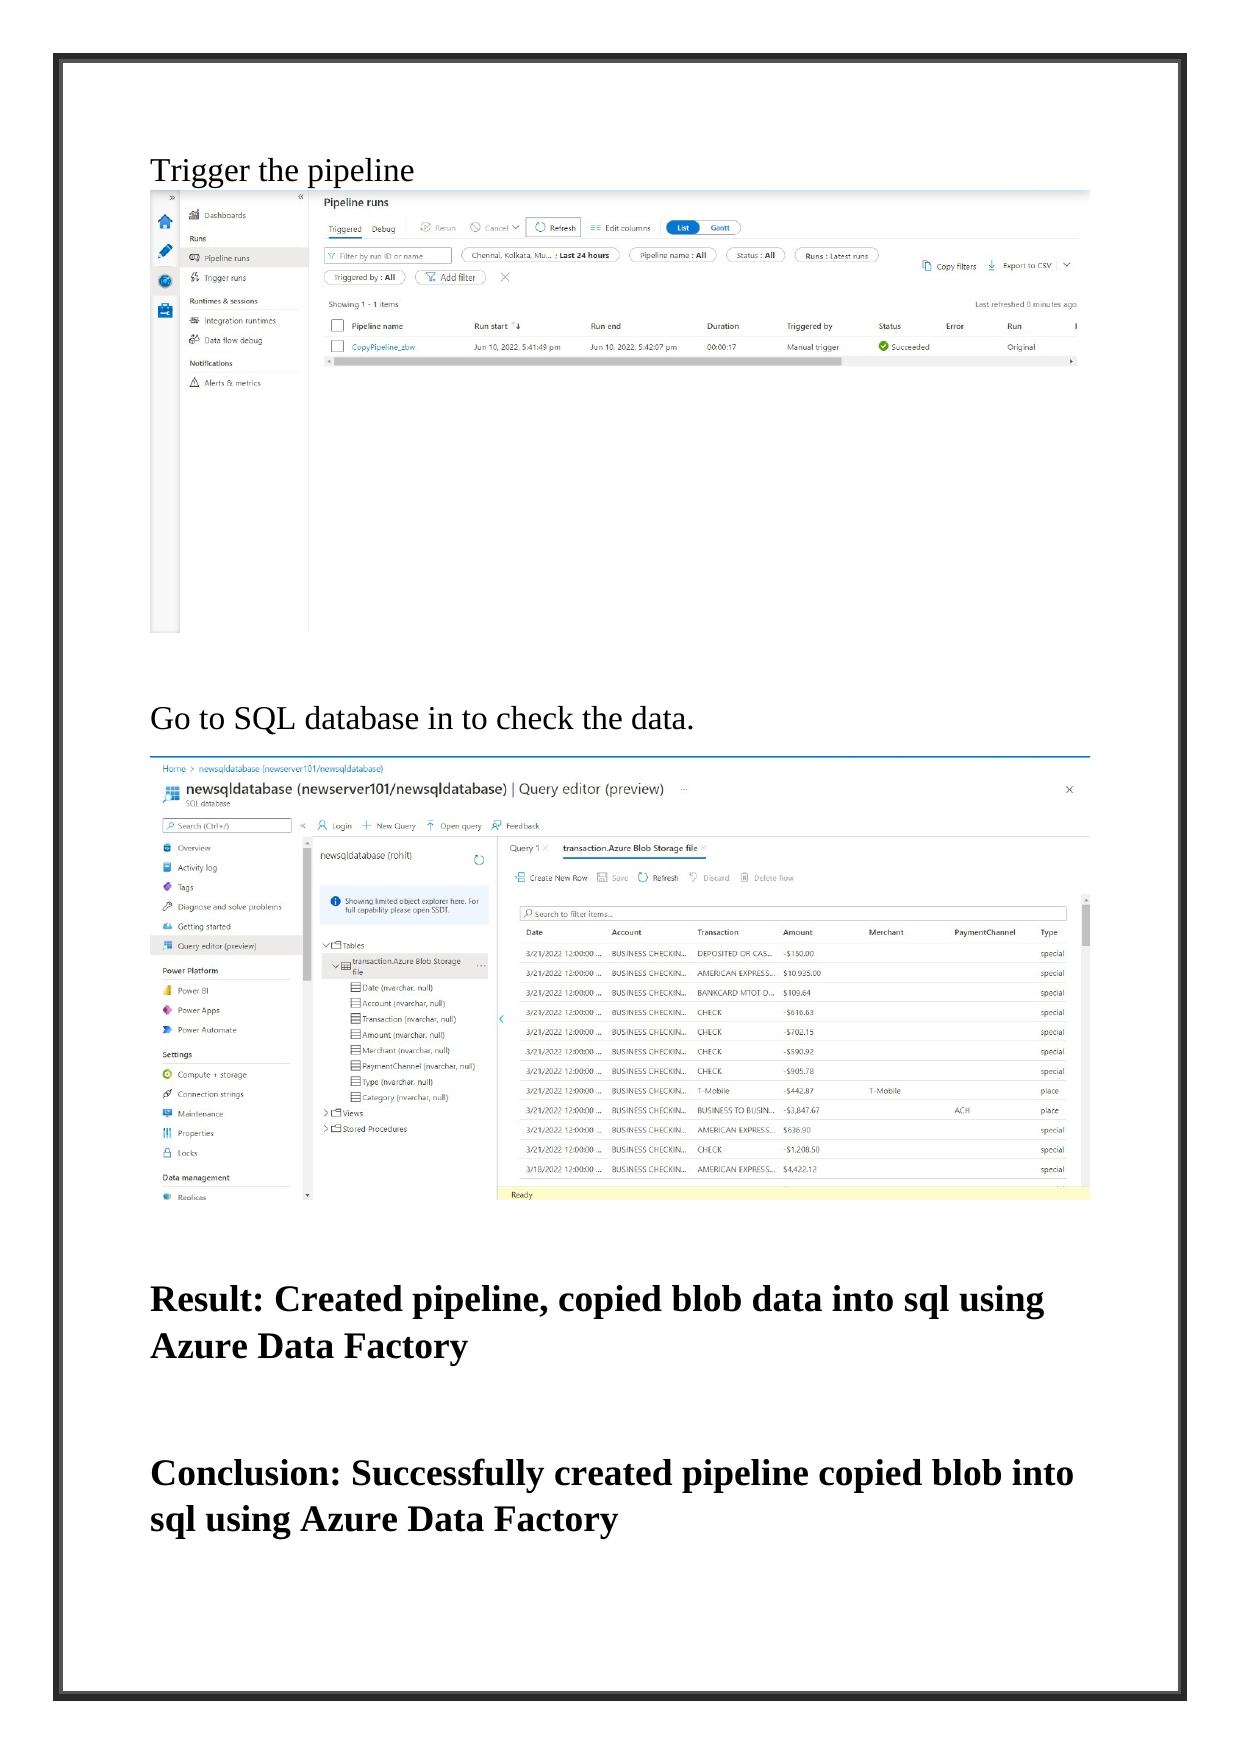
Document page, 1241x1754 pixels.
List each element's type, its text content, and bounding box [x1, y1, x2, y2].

text Result: Created pipeline, copied blob data into sql using Azure Data Factory [150, 1277, 1090, 1367]
text Conclusion: Successfully created pipeline copied blob into sql using Azure Data Factory [150, 1450, 1090, 1539]
picture [150, 190, 1091, 633]
picture [150, 756, 1091, 1200]
text Go to SQL database in to check the data. [150, 698, 1090, 737]
text Trigger the pipeline [150, 150, 1090, 190]
